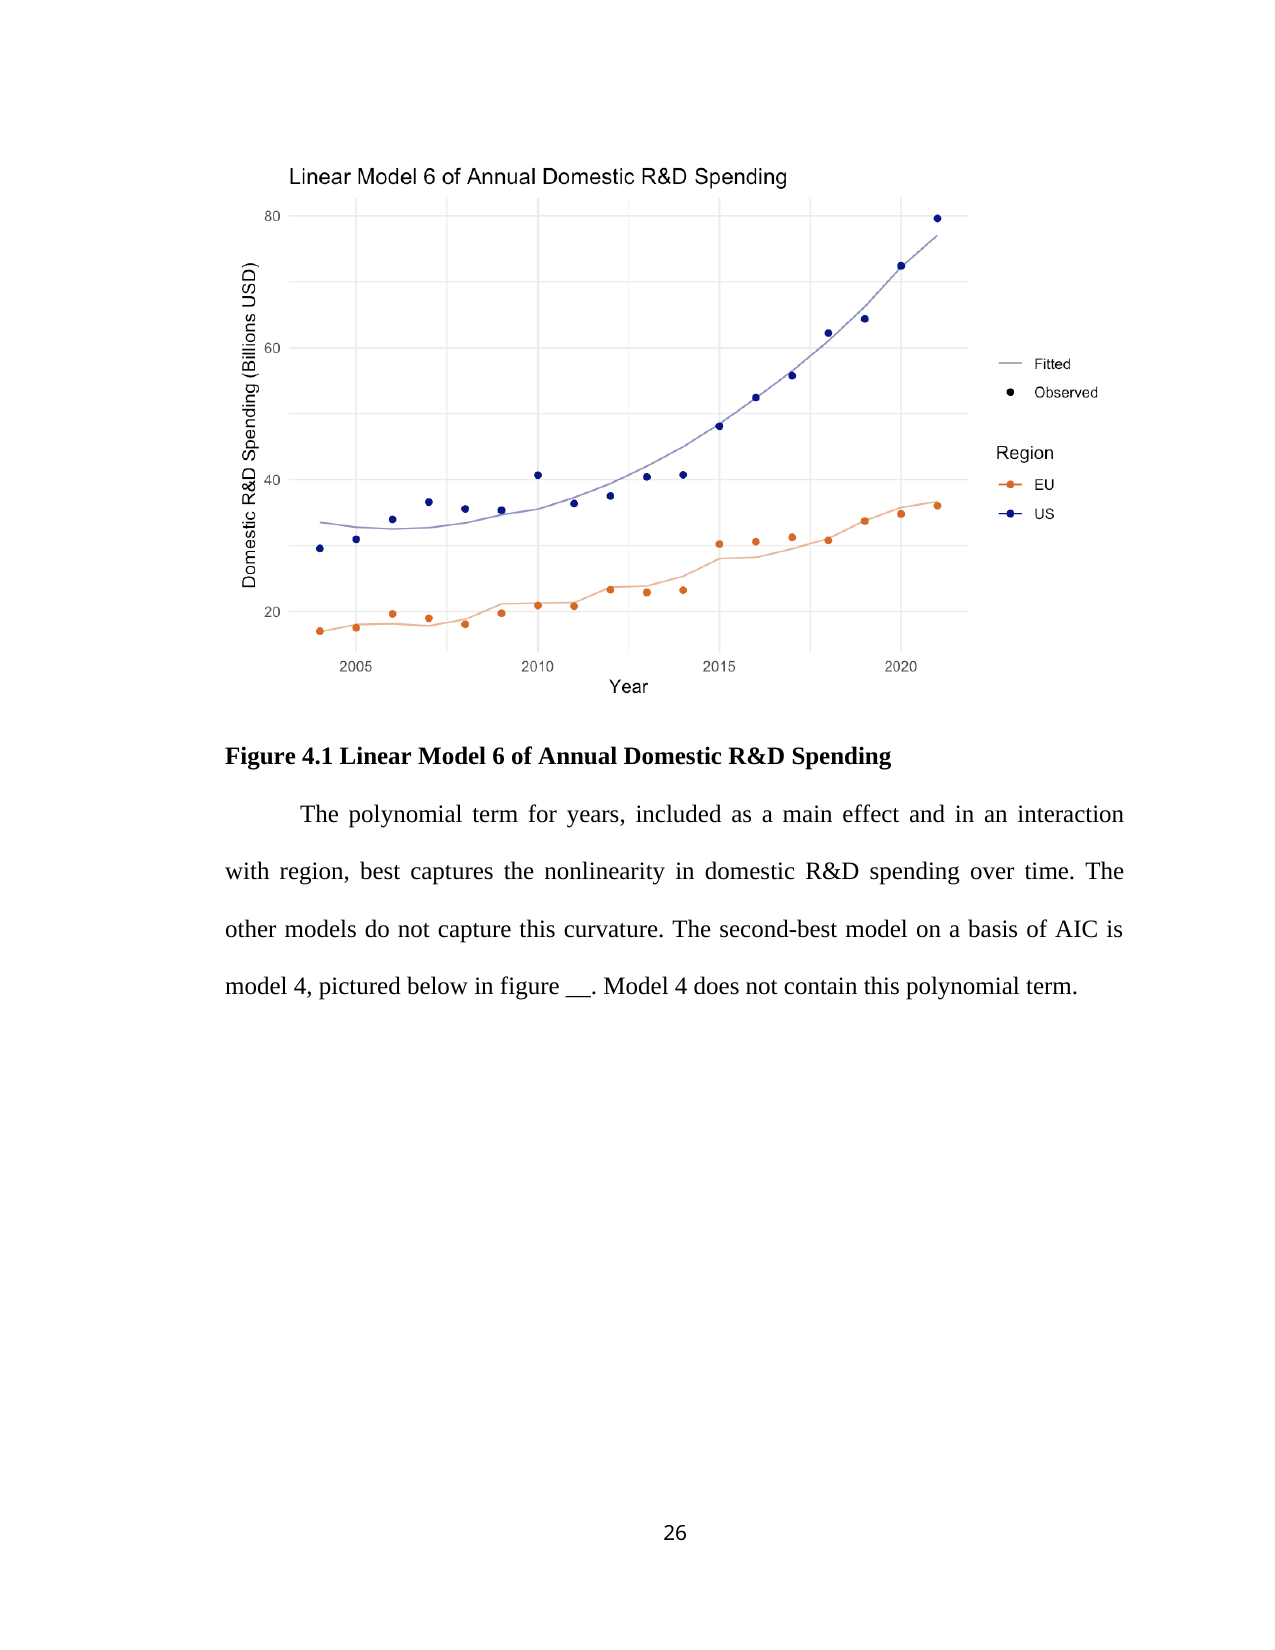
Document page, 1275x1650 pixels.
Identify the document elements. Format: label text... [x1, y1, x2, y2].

text Figure 4.1 Linear Model 6 of Annual Domestic R&D Spending [225, 741, 1125, 770]
picture [225, 150, 1125, 713]
text The polynomial term for years, included as a main effect and in an interaction with region, best captures the nonlinearity in domestic R&D spending over time. The other models do not capture this curvature. The second-best model on a basis of AIC is model 4, pictured below in figure __. Model 4 does not contain this polynomial term. [225, 799, 1125, 1000]
